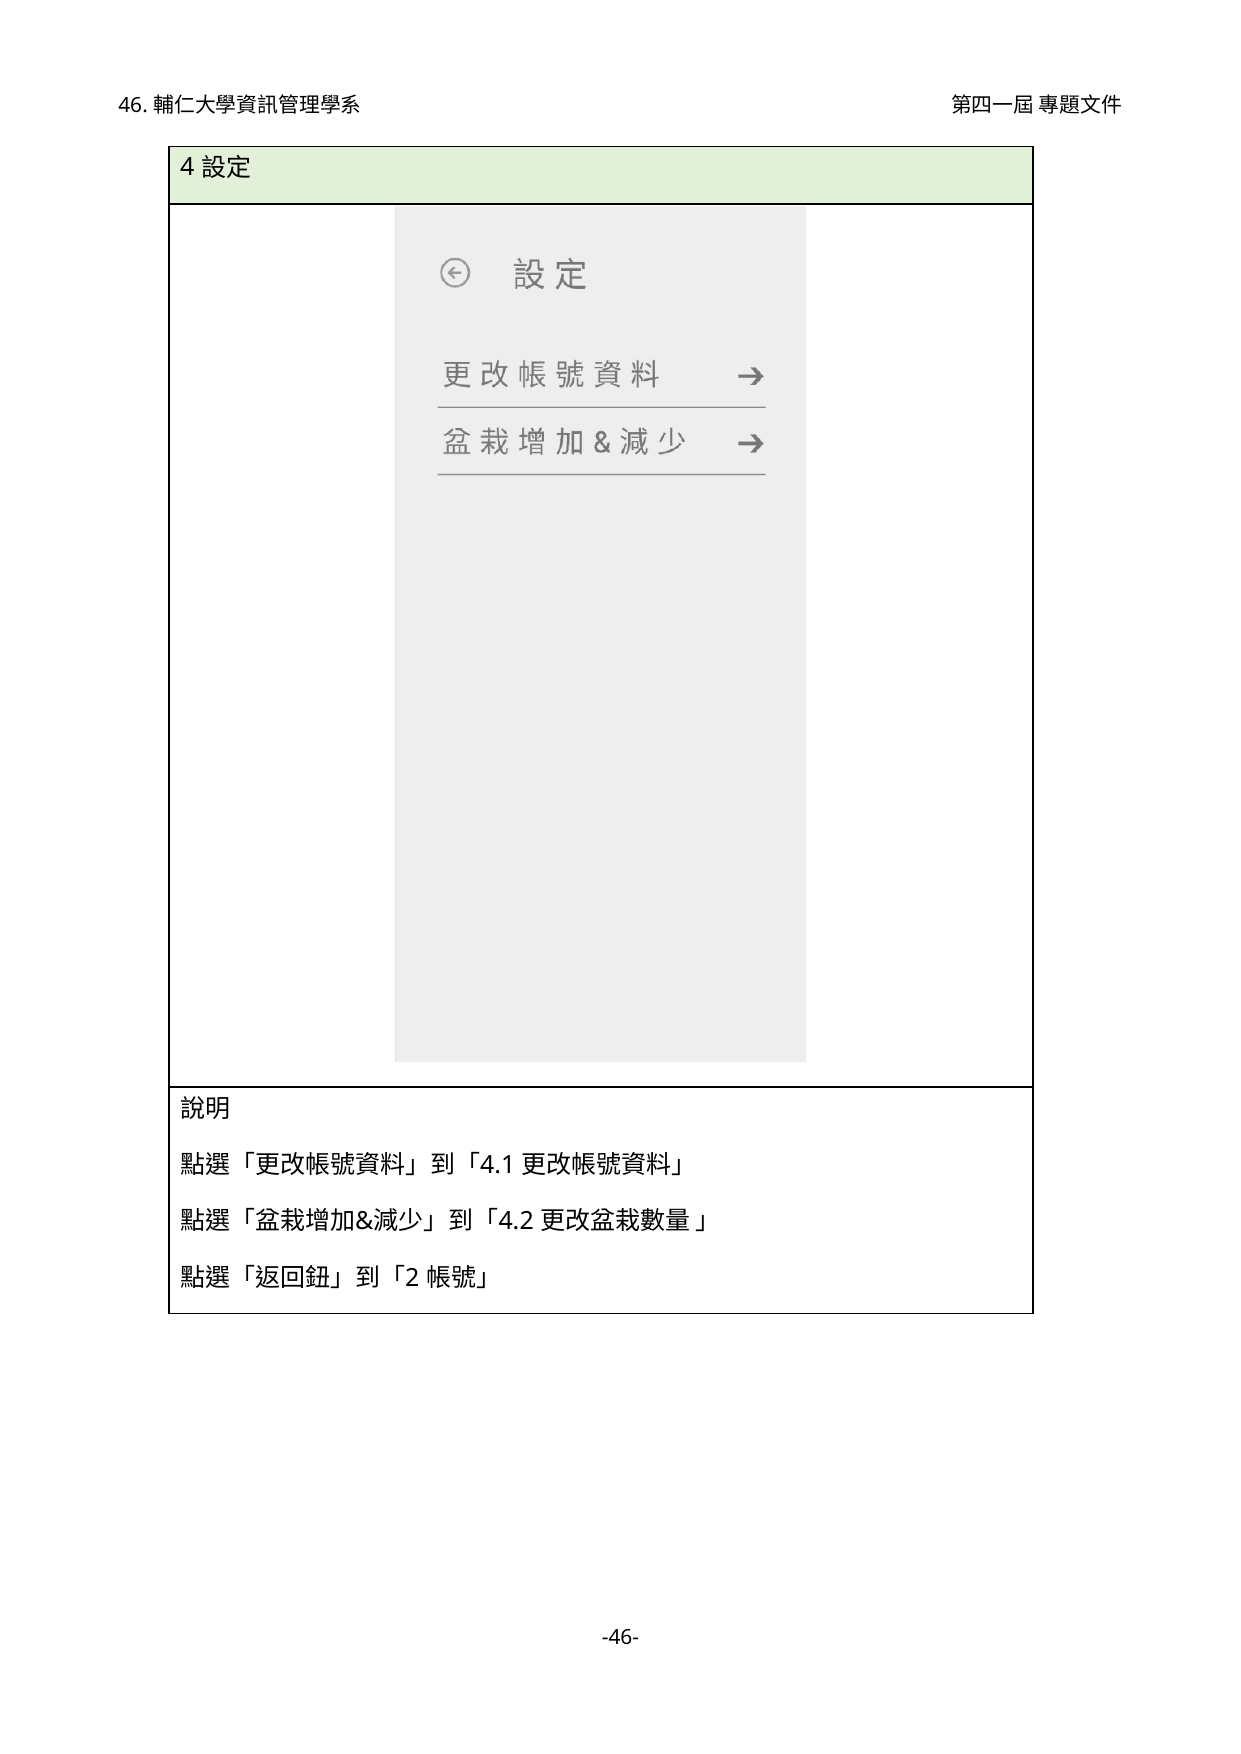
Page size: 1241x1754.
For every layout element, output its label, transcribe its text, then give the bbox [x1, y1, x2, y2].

table_header 4 設定 [170, 147, 1032, 203]
table_cell 說明 點選「更改帳號資料」到「4.1 更改帳號資料」 點選「盆栽增加&減少」到「4.2 更改盆栽數量 」 點選「返回鈕」到「2 帳號」 [170, 1088, 1032, 1313]
table_cell [170, 205, 1032, 1086]
picture [395, 205, 807, 1062]
